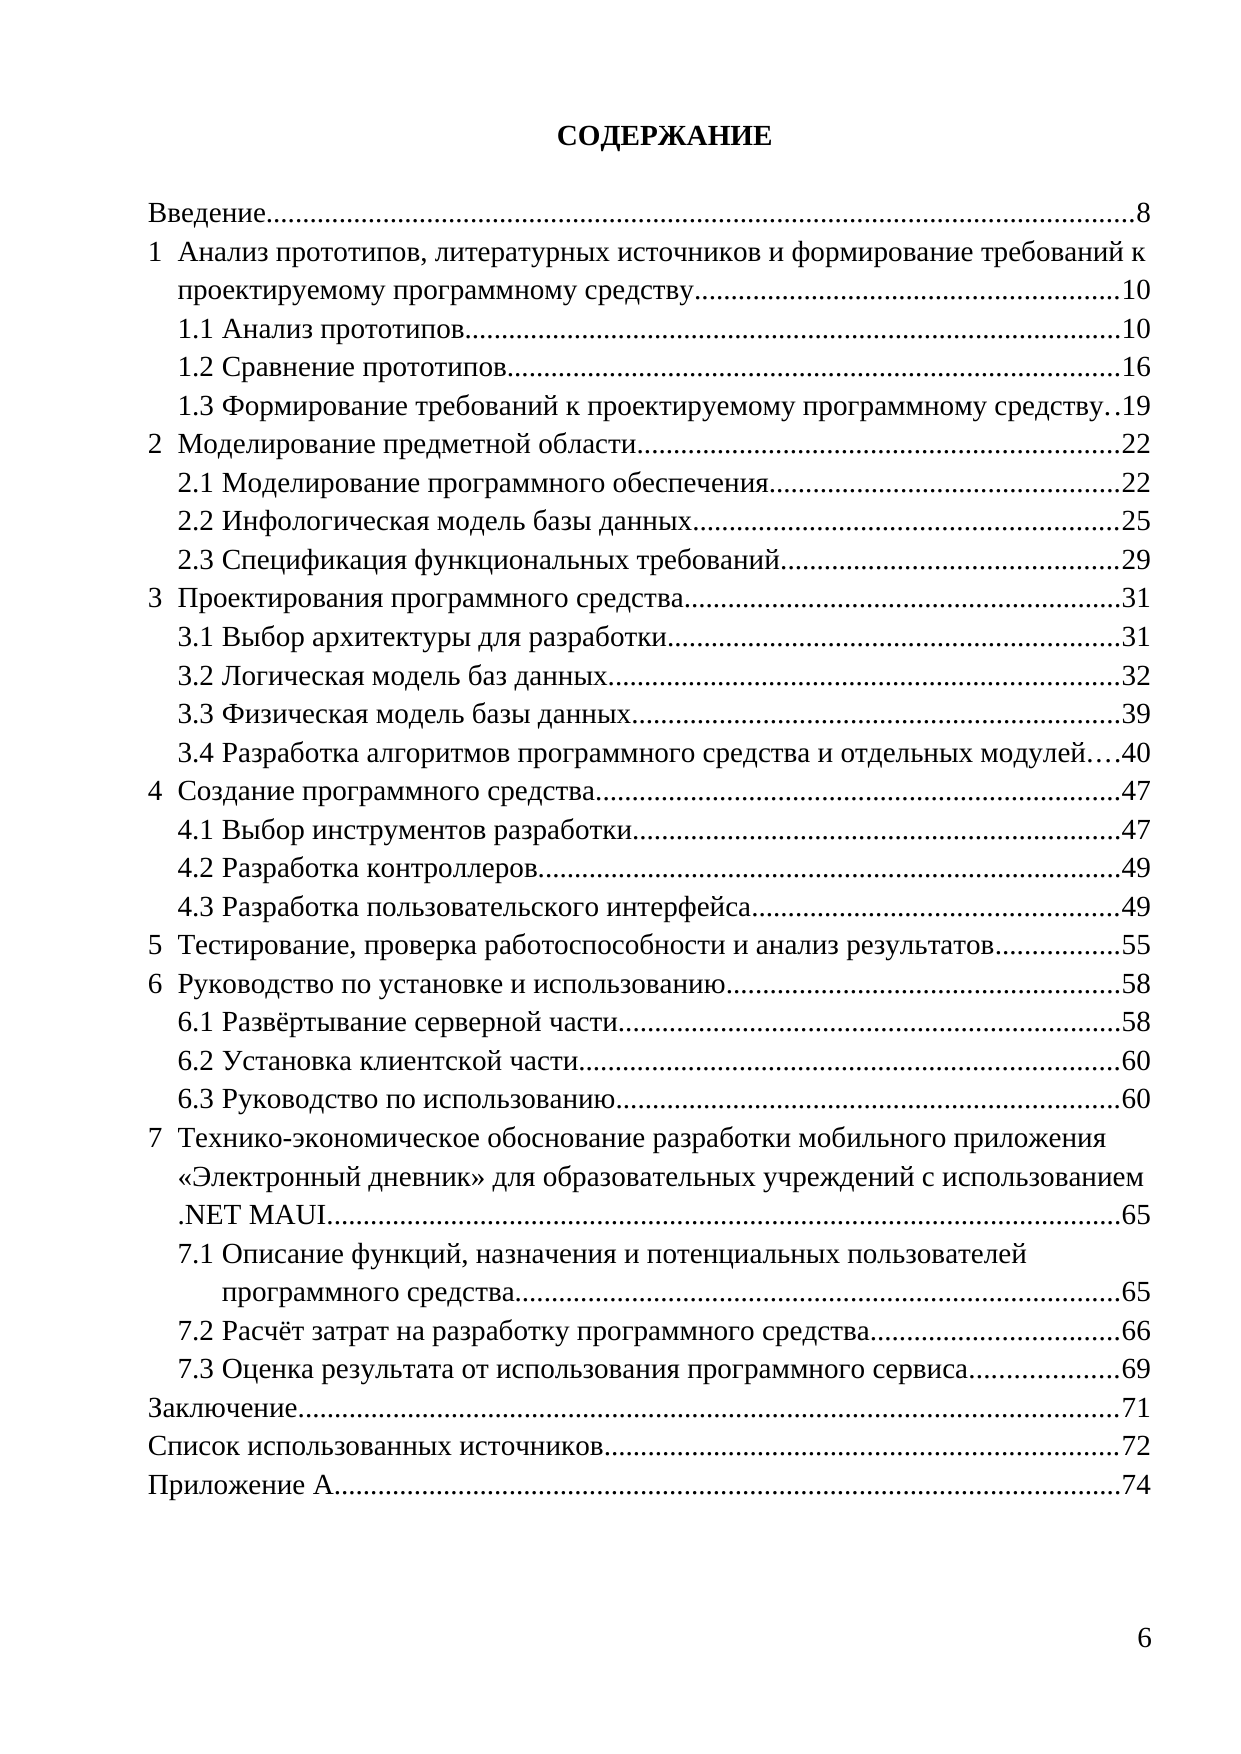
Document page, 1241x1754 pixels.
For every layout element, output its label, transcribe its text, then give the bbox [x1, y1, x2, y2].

text 3.2 Логическая модель баз данных 32 [177, 658, 1152, 691]
text 2.1 Моделирование программного обеспечения 22 [177, 465, 1152, 498]
text 6.1 Развёртывание серверной части 58 [177, 1004, 1152, 1038]
text 4 Создание программного средства 47 [148, 773, 1152, 807]
text 4.2 Разработка контроллеров 49 [177, 850, 1152, 884]
text 6.3 Руководство по использованию 60 [177, 1082, 1152, 1115]
text Приложение А 74 [148, 1467, 1152, 1501]
text Заключение 71 [148, 1390, 1152, 1423]
text 7 Технико-экономическое обоснование разработки мобильного приложения «Электронный дневник» для образовательных учреждений с использованием .NET MAUI 65 [148, 1120, 1152, 1231]
text 2.2 Инфологическая модель базы данных 25 [177, 503, 1152, 537]
text Введение 8 [148, 195, 1152, 229]
text Список использованных источников 72 [148, 1428, 1152, 1462]
text 2.3 Спецификация функциональных требований 29 [177, 542, 1152, 576]
text 1.2 Сравнение прототипов 16 [177, 349, 1152, 383]
text 3.4 Разработка алгоритмов программного средства и отдельных модулей 40 [177, 735, 1152, 768]
text 7.2 Расчёт затрат на разработку программного средства 66 [177, 1313, 1152, 1346]
text 7.3 Оценка результата от использования программного сервиса 69 [177, 1351, 1152, 1385]
text 3.3 Физическая модель базы данных 39 [177, 696, 1152, 730]
text 2 Моделирование предметной области 22 [148, 426, 1152, 460]
text СОДЕРЖАНИЕ [177, 118, 1152, 152]
text 7.1 Описание функций, назначения и потенциальных пользователей программного средства 65 [177, 1236, 1152, 1308]
text 1.1 Анализ прототипов 10 [177, 311, 1152, 344]
text 3.1 Выбор архитектуры для разработки 31 [177, 619, 1152, 653]
text 5 Тестирование, проверка работоспособности и анализ результатов 55 [148, 927, 1152, 961]
text 6 Руководство по установке и использованию 58 [148, 966, 1152, 999]
text 4.1 Выбор инструментов разработки 47 [177, 812, 1152, 845]
text 3 Проектирования программного средства 31 [148, 581, 1152, 614]
text 4.3 Разработка пользовательского интерфейса 49 [177, 889, 1152, 922]
text 1.3 Формирование требований к проектируемому программному средству 19 [177, 388, 1152, 421]
text 1 Анализ прототипов, литературных источников и формирование требований к проектируемому программному средству 10 [148, 234, 1152, 306]
text 6.2 Установка клиентской части 60 [177, 1043, 1152, 1077]
